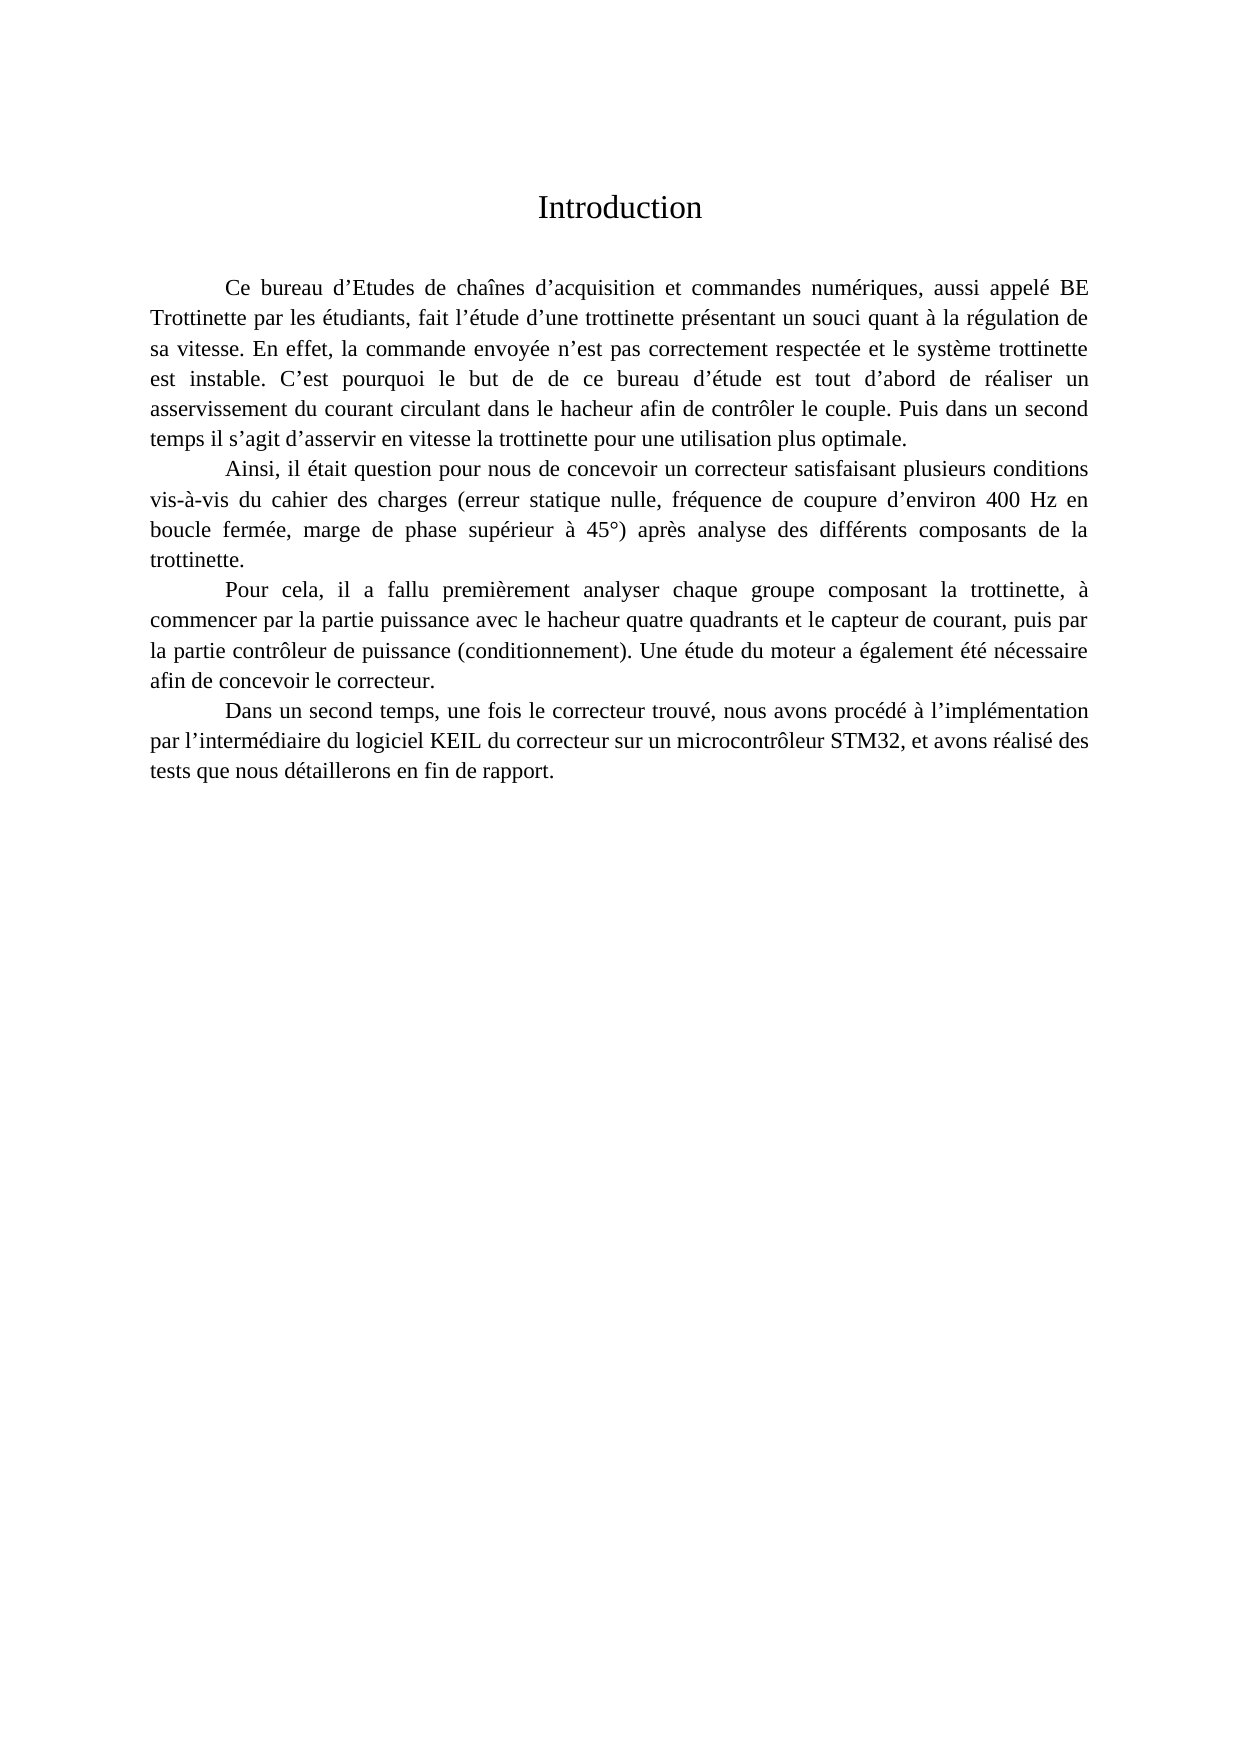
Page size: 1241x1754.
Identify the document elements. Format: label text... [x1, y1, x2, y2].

subtitle Introduction [150, 187, 1090, 226]
text Ainsi, il était question pour nous de concevoir un correcteur satisfaisant plusieurs conditions vis-à-vis du cahier des charges (erreur statique nulle, fréquence de coupure d’environ 400 Hz en boucle fermée, marge de phase supérieur à 45°) après analyse des différents composants de la trottinette. [150, 456, 1090, 572]
text Pour cela, il a fallu premièrement analyser chaque groupe composant la trottinette, à commencer par la partie puissance avec le hacheur quatre quadrants et le capteur de courant, puis par la partie contrôleur de puissance (conditionnement). Une étude du moteur a également été nécessaire afin de concevoir le correcteur. [150, 576, 1090, 693]
text Ce bureau d’Etudes de chaînes d’acquisition et commandes numériques, aussi appelé BE Trottinette par les étudiants, fait l’étude d’une trottinette présentant un souci quant à la régulation de sa vitesse. En effet, la commande envoyée n’est pas correctement respectée et le système trottinette est instable. C’est pourquoi le but de de ce bureau d’étude est tout d’abord de réaliser un asservissement du courant circulant dans le hacheur afin de contrôler le couple. Puis dans un second temps il s’agit d’asservir en vitesse la trottinette pour une utilisation plus optimale. [150, 274, 1090, 452]
text Dans un second temps, une fois le correcteur trouvé, nous avons procédé à l’implémentation par l’intermédiaire du logiciel KEIL du correcteur sur un microcontrôleur STM32, et avons réalisé des tests que nous détaillerons en fin de rapport. [150, 697, 1090, 784]
